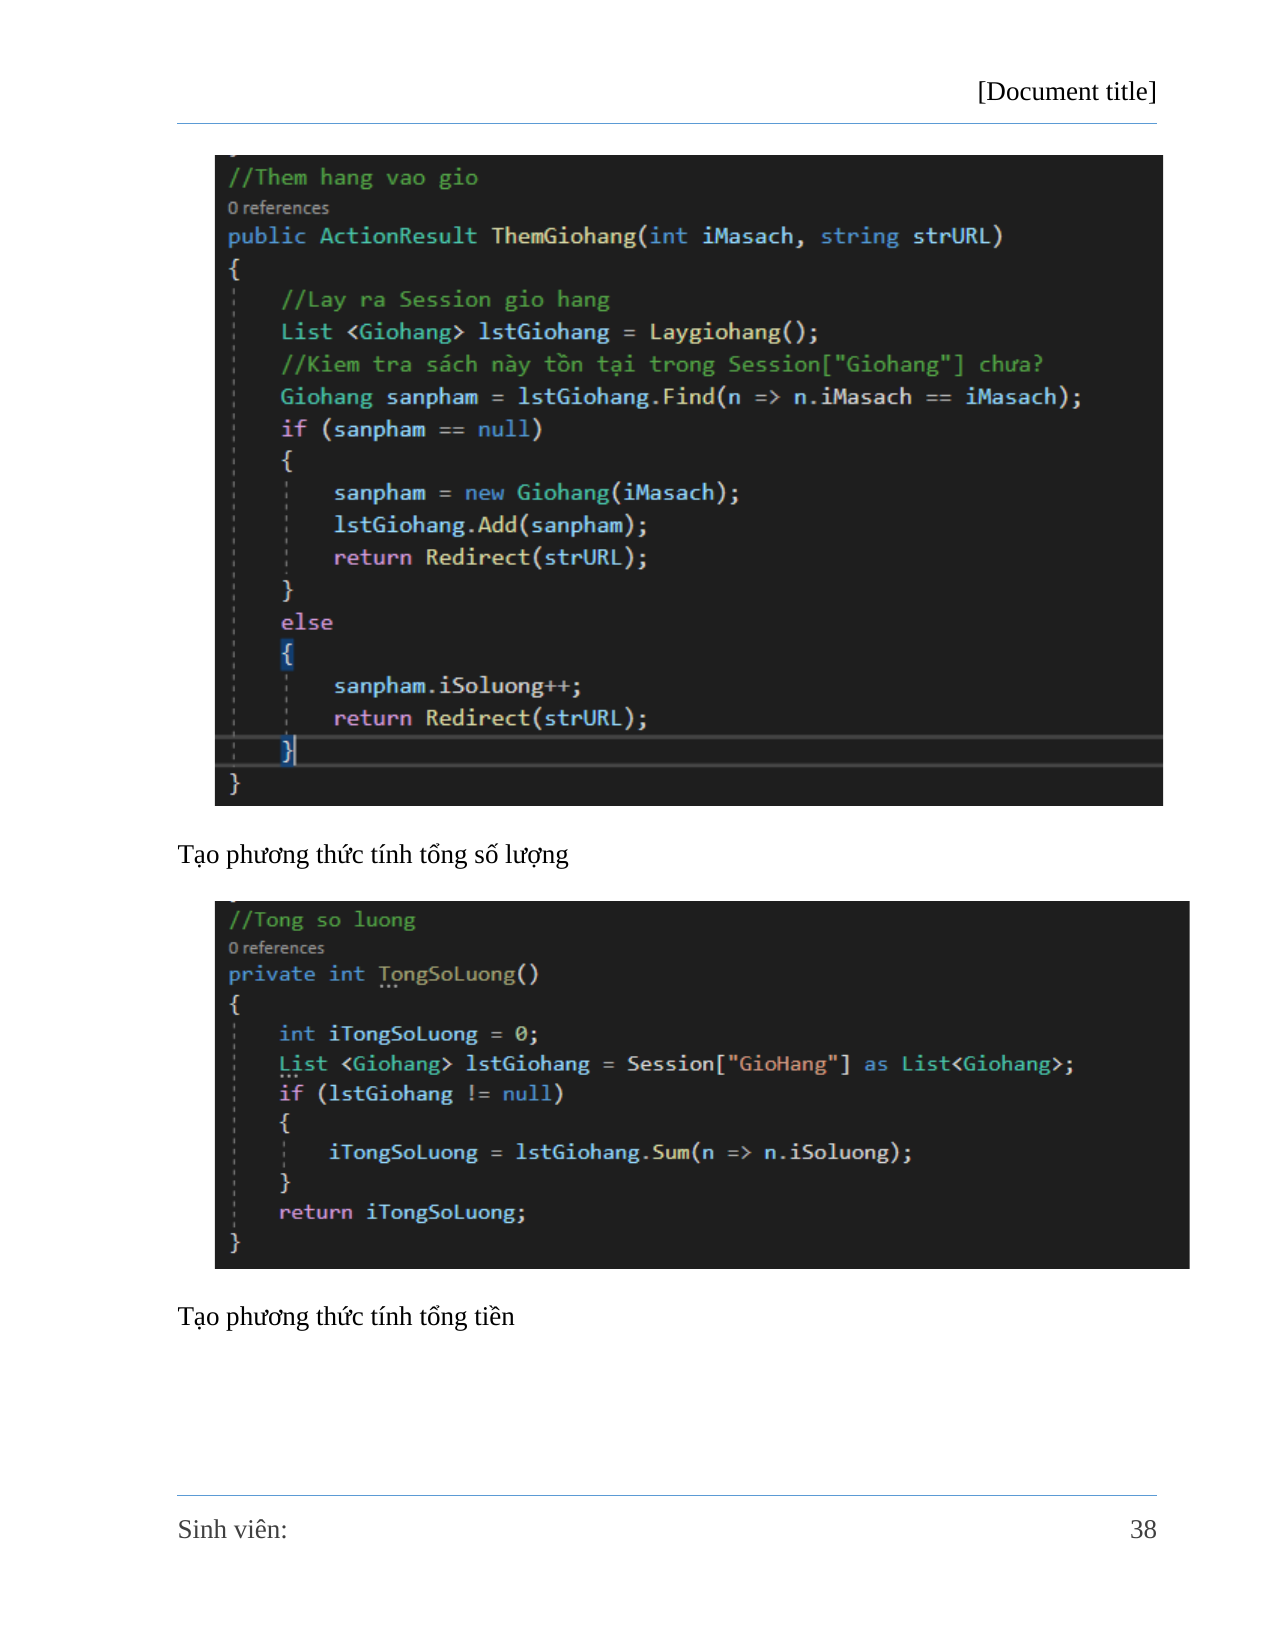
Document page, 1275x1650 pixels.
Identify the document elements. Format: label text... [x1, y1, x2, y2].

picture [214, 901, 1190, 1269]
picture [214, 155, 1164, 806]
text Tạo phương thức tính tổng số lượng [177, 838, 1157, 869]
text Tạo phương thức tính tổng tiền [177, 1300, 1157, 1332]
